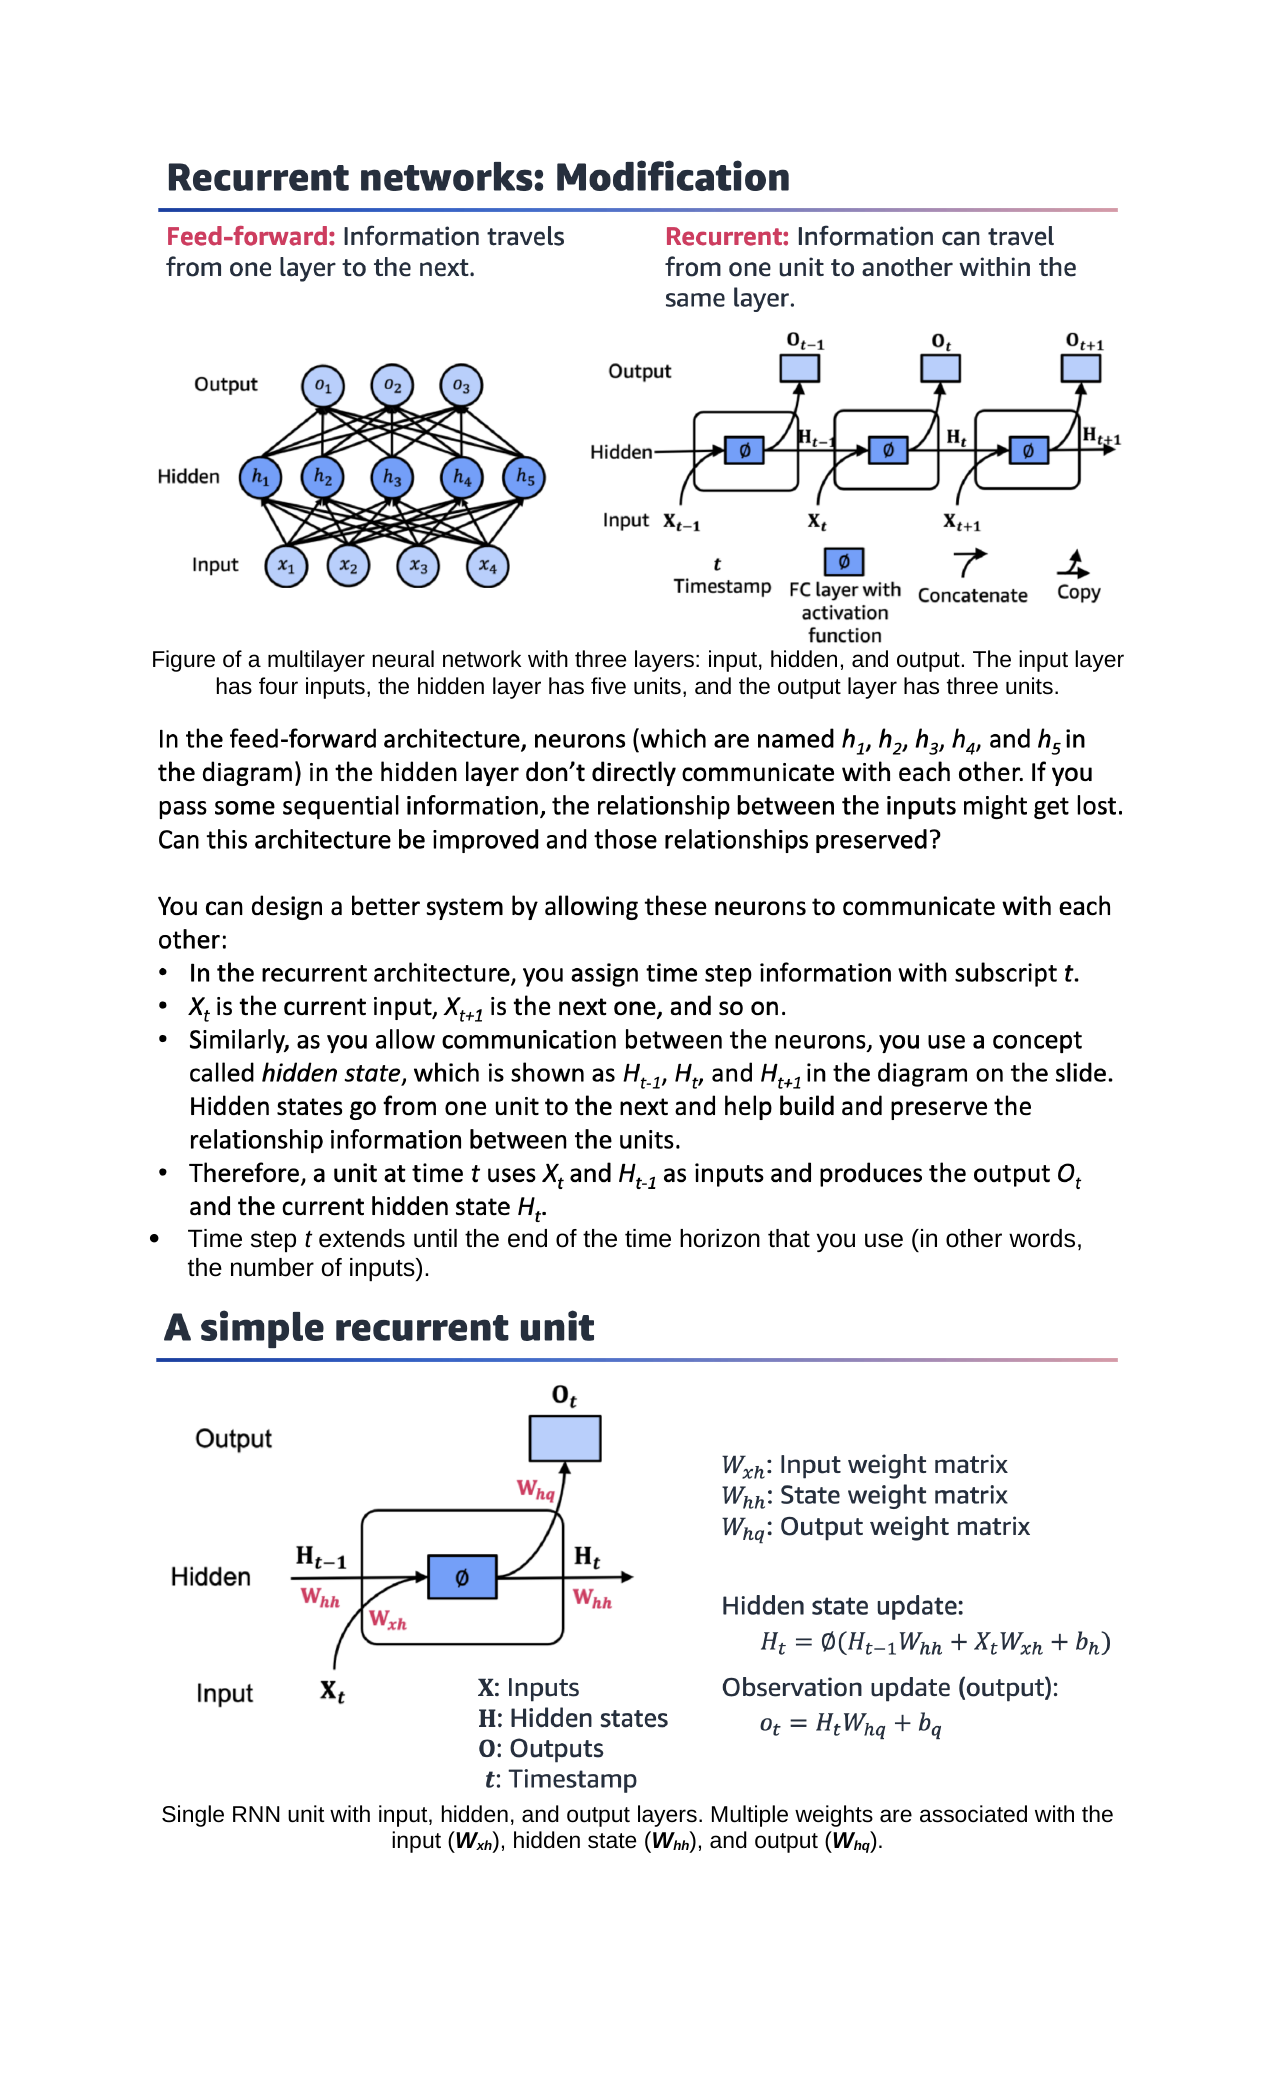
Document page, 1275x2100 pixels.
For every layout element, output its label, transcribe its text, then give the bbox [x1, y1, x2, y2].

text Figure of a multilayer neural network with three layers: input, hidden, and output. The input layer has four inputs, the hidden layer has five units, and the output layer has three units. [150, 647, 1125, 699]
text Single RNN unit with input, hidden, and output layers. Multiple weights are associated with the input (Wxh), hidden state (Whh), and output (Whq). [150, 1801, 1125, 1854]
picture [150, 1310, 1125, 1801]
list Time step t extends until the end of the time horizon that you use (in other words, the number of inputs). [150, 1224, 1125, 1281]
picture [150, 727, 1125, 1224]
picture [150, 150, 1125, 647]
